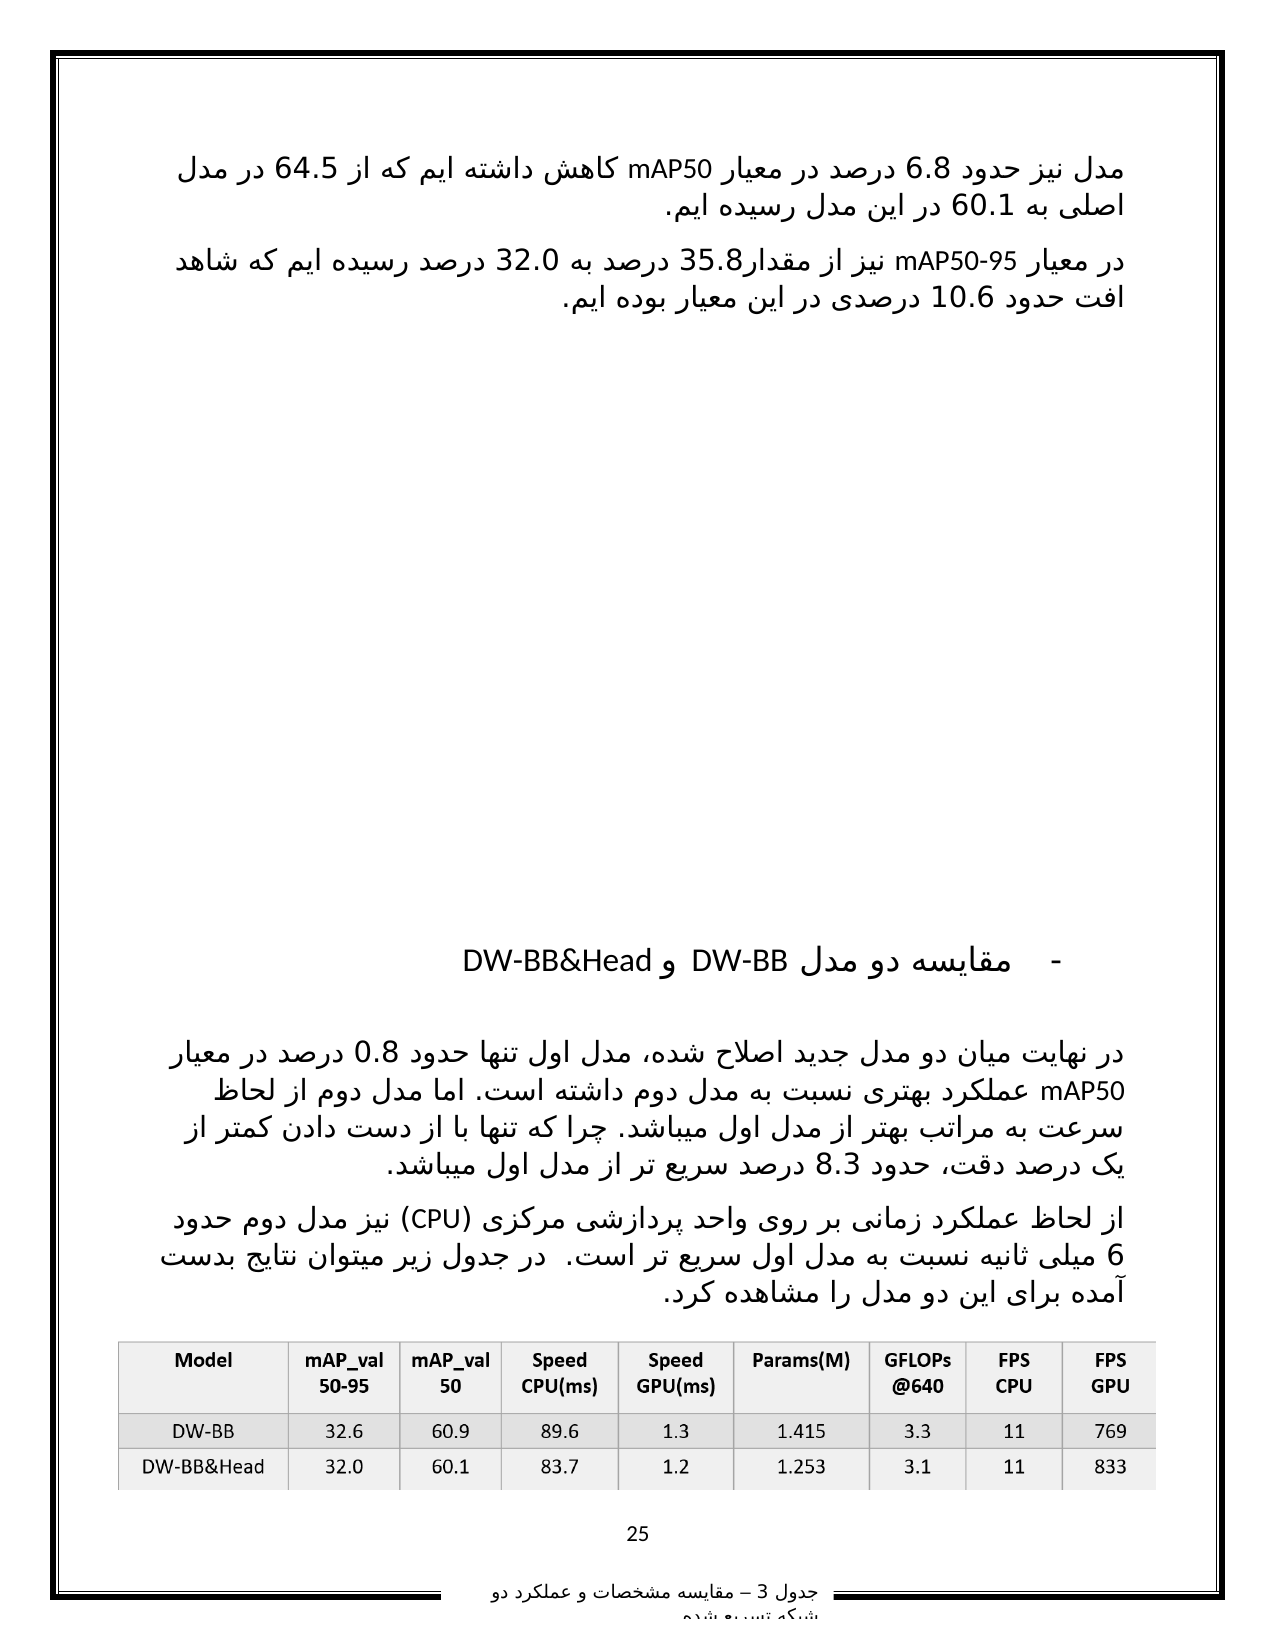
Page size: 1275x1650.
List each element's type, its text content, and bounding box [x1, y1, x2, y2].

text در معیار mAP50-95 نیز از مقدار35.8 درصد به 32.0 درصد رسیده ایم که شاهد افت حدود 10.6 درصدی در این معیار بوده ایم. [150, 242, 1125, 314]
text در نهایت میان دو مدل جدید اصلاح شده، مدل اول تنها حدود 0.8 درصد در معیار mAP50 عملکرد بهتری نسبت به مدل دوم داشته است. اما مدل دوم از لحاظ سرعت به مراتب بهتر از مدل اول میباشد. چرا که تنها با از دست دادن کمتر از یک درصد دقت، حدود 8.3 درصد سریع تر از مدل اول میباشد. [150, 1035, 1125, 1181]
list مقایسه دو مدل DW-BB و DW-BB&Head [150, 939, 1050, 980]
text از لحاظ عملکرد زمانی بر روی واحد پردازشی مرکزی (CPU) نیز مدل دوم حدود 6 میلی ثانیه نسبت به مدل اول سریع تر است. در جدول زیر میتوان نتایج بدست آمده برای این دو مدل را مشاهده کرد. [150, 1200, 1125, 1309]
picture [115, 1339, 1156, 1489]
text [150, 150, 1125, 222]
